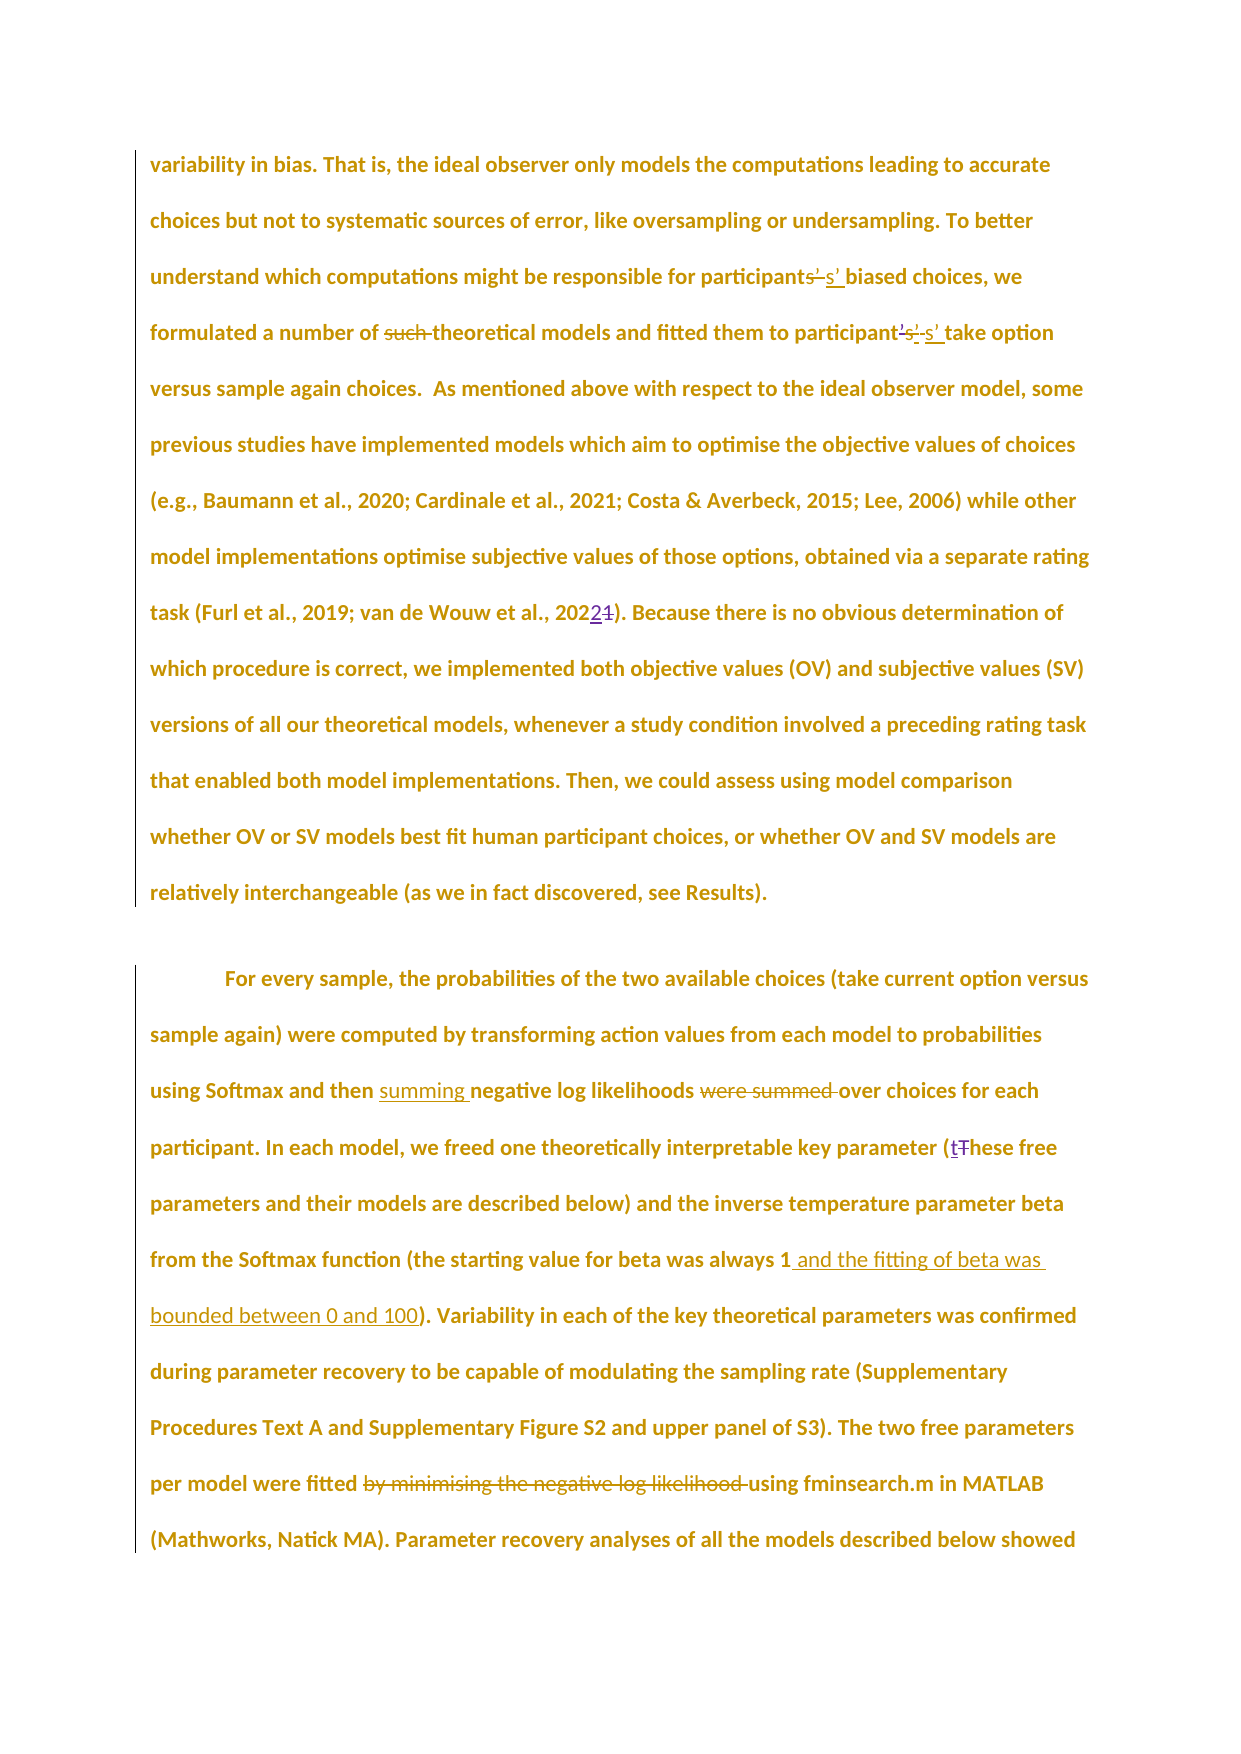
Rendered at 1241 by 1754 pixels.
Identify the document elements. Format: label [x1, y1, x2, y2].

text [150, 150, 1090, 907]
text [150, 964, 1090, 1553]
